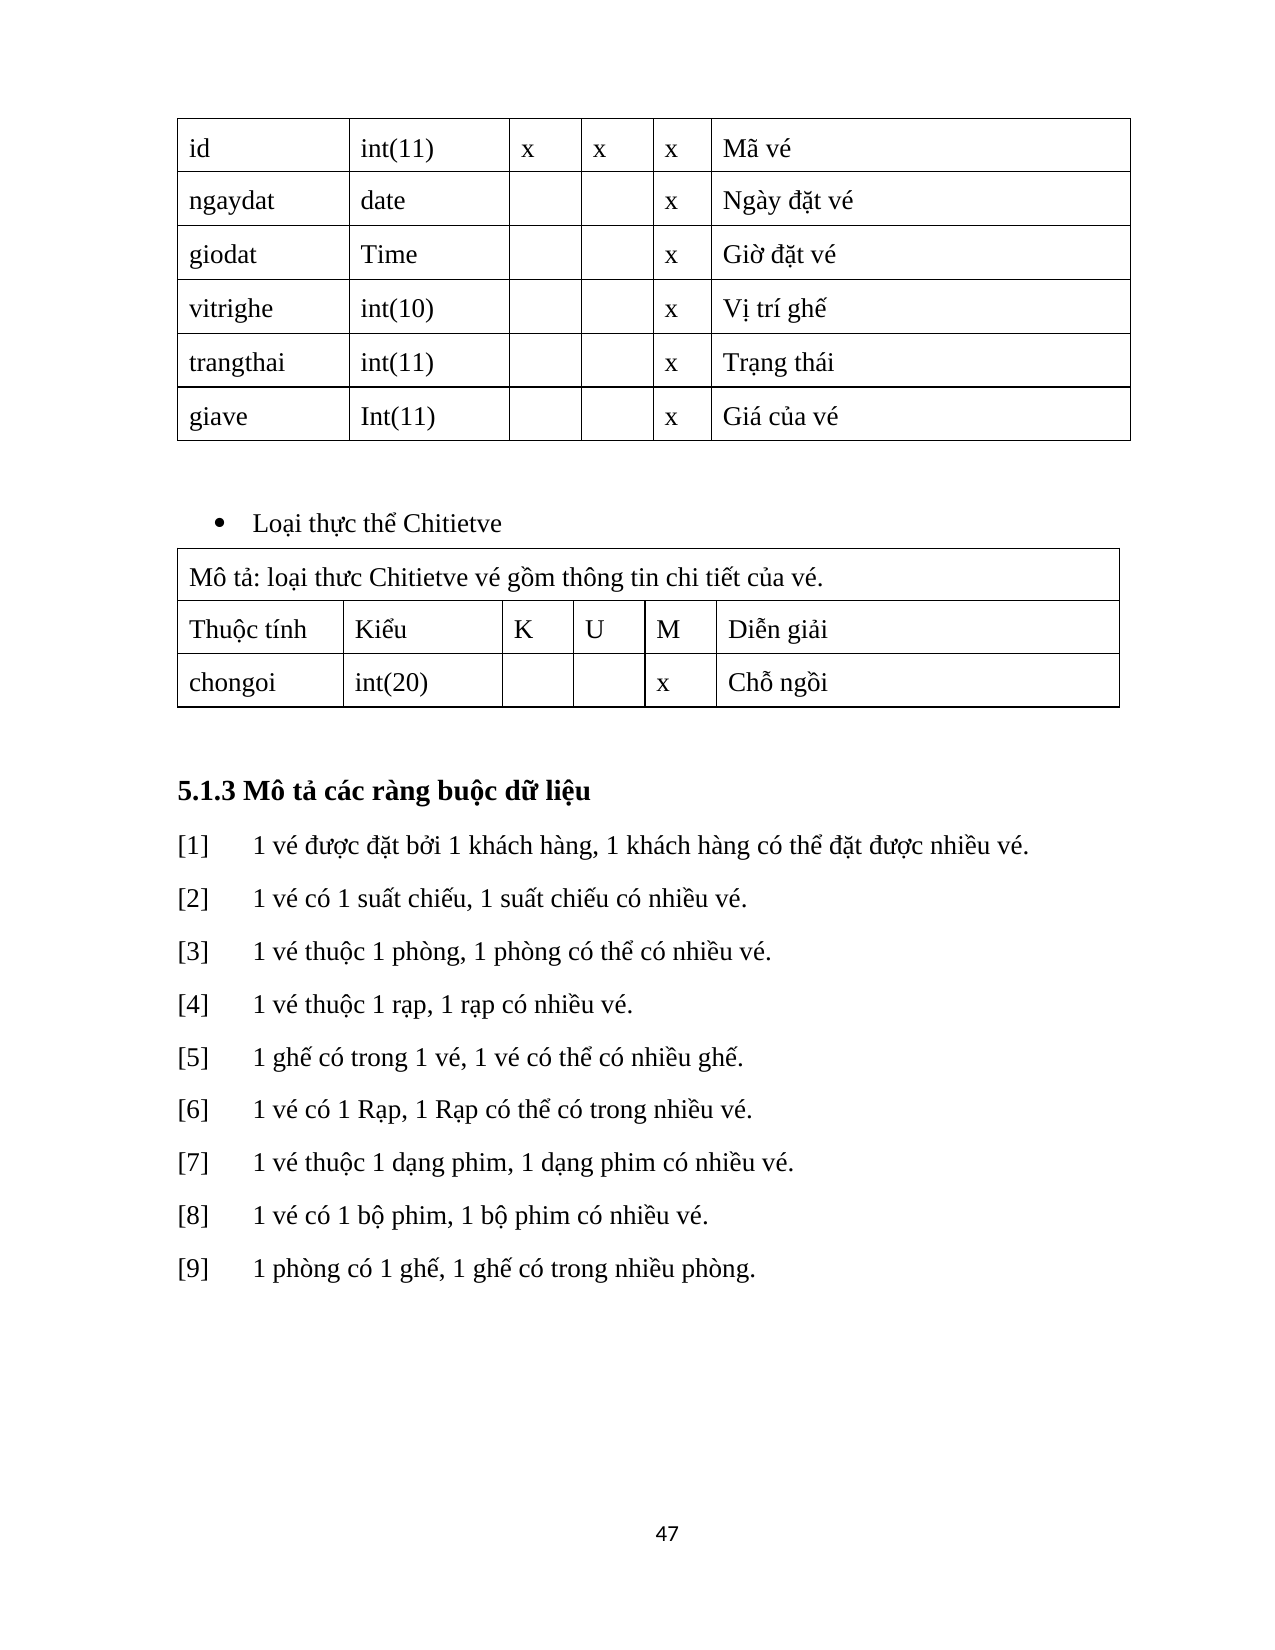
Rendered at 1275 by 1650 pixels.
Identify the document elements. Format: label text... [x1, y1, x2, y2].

table_cell x [654, 280, 711, 332]
table_cell id [178, 119, 349, 171]
table_cell [582, 334, 653, 386]
table_cell [510, 226, 581, 278]
table_cell x [582, 119, 653, 171]
text 1 vé thuộc 1 phòng, 1 phòng có thể có nhiều vé. [177, 935, 1157, 966]
table_cell vitrighe [178, 280, 349, 332]
table_cell ngaydat [178, 172, 349, 224]
table_cell Vị trí ghế [712, 280, 1130, 332]
table_cell x [654, 226, 711, 278]
table_cell int(20) [344, 654, 502, 706]
table_cell giodat [178, 226, 349, 278]
table_cell Time [350, 226, 509, 278]
list Loại thực thể Chitietve [215, 507, 1157, 538]
table_cell x [654, 334, 711, 386]
text 1 vé thuộc 1 rạp, 1 rạp có nhiều vé. [177, 988, 1157, 1019]
text 1 vé có 1 bộ phim, 1 bộ phim có nhiều vé. [177, 1199, 1157, 1231]
table_cell M [646, 601, 716, 652]
table_cell Ngày đặt vé [712, 172, 1130, 224]
table_cell [582, 172, 653, 224]
table_cell [582, 226, 653, 278]
table_cell Thuộc tính [178, 601, 343, 652]
table_header Mô tả: loại thưc Chitietve vé gồm thông tin chi tiết của vé. [178, 549, 1119, 600]
table_cell Giờ đặt vé [712, 226, 1130, 278]
text 1 vé thuộc 1 dạng phim, 1 dạng phim có nhiều vé. [177, 1146, 1157, 1178]
table_cell [510, 334, 581, 386]
table_cell [510, 280, 581, 332]
table_cell int(11) [350, 119, 509, 171]
table_cell trangthai [178, 334, 349, 386]
table_cell Int(11) [350, 388, 509, 440]
table_cell Diễn giải [717, 601, 1119, 652]
table_cell K [503, 601, 573, 652]
table_cell [510, 172, 581, 224]
table_cell [510, 388, 581, 440]
table_cell x [654, 172, 711, 224]
table_cell Kiểu [344, 601, 502, 652]
table_cell chongoi [178, 654, 343, 706]
table_cell x [654, 119, 711, 171]
text 1 ghế có trong 1 vé, 1 vé có thể có nhiều ghế. [177, 1041, 1157, 1072]
text 1 vé có 1 suất chiếu, 1 suất chiếu có nhiều vé. [177, 882, 1157, 913]
table_cell int(11) [350, 334, 509, 386]
table_cell int(10) [350, 280, 509, 332]
table_cell Giá của vé [712, 388, 1130, 440]
table_cell [582, 280, 653, 332]
table_cell [582, 388, 653, 440]
text 1 phòng có 1 ghế, 1 ghế có trong nhiều phòng. [177, 1252, 1157, 1283]
table_cell U [574, 601, 644, 652]
table_cell Trạng thái [712, 334, 1130, 386]
table_cell date [350, 172, 509, 224]
text 1 vé có 1 Rạp, 1 Rạp có thể có trong nhiều vé. [177, 1093, 1157, 1125]
text 1 vé được đặt bởi 1 khách hàng, 1 khách hàng có thể đặt được nhiều vé. [177, 829, 1157, 860]
table_cell x [510, 119, 581, 171]
subtitle 5.1.3 Mô tả các ràng buộc dữ liệu [177, 773, 1157, 806]
table_cell giave [178, 388, 349, 440]
table_cell x [646, 654, 716, 706]
table_cell Mã vé [712, 119, 1130, 171]
table_cell Chỗ ngồi [717, 654, 1119, 706]
table_cell [503, 654, 573, 706]
table_cell [574, 654, 644, 706]
table_cell x [654, 388, 711, 440]
